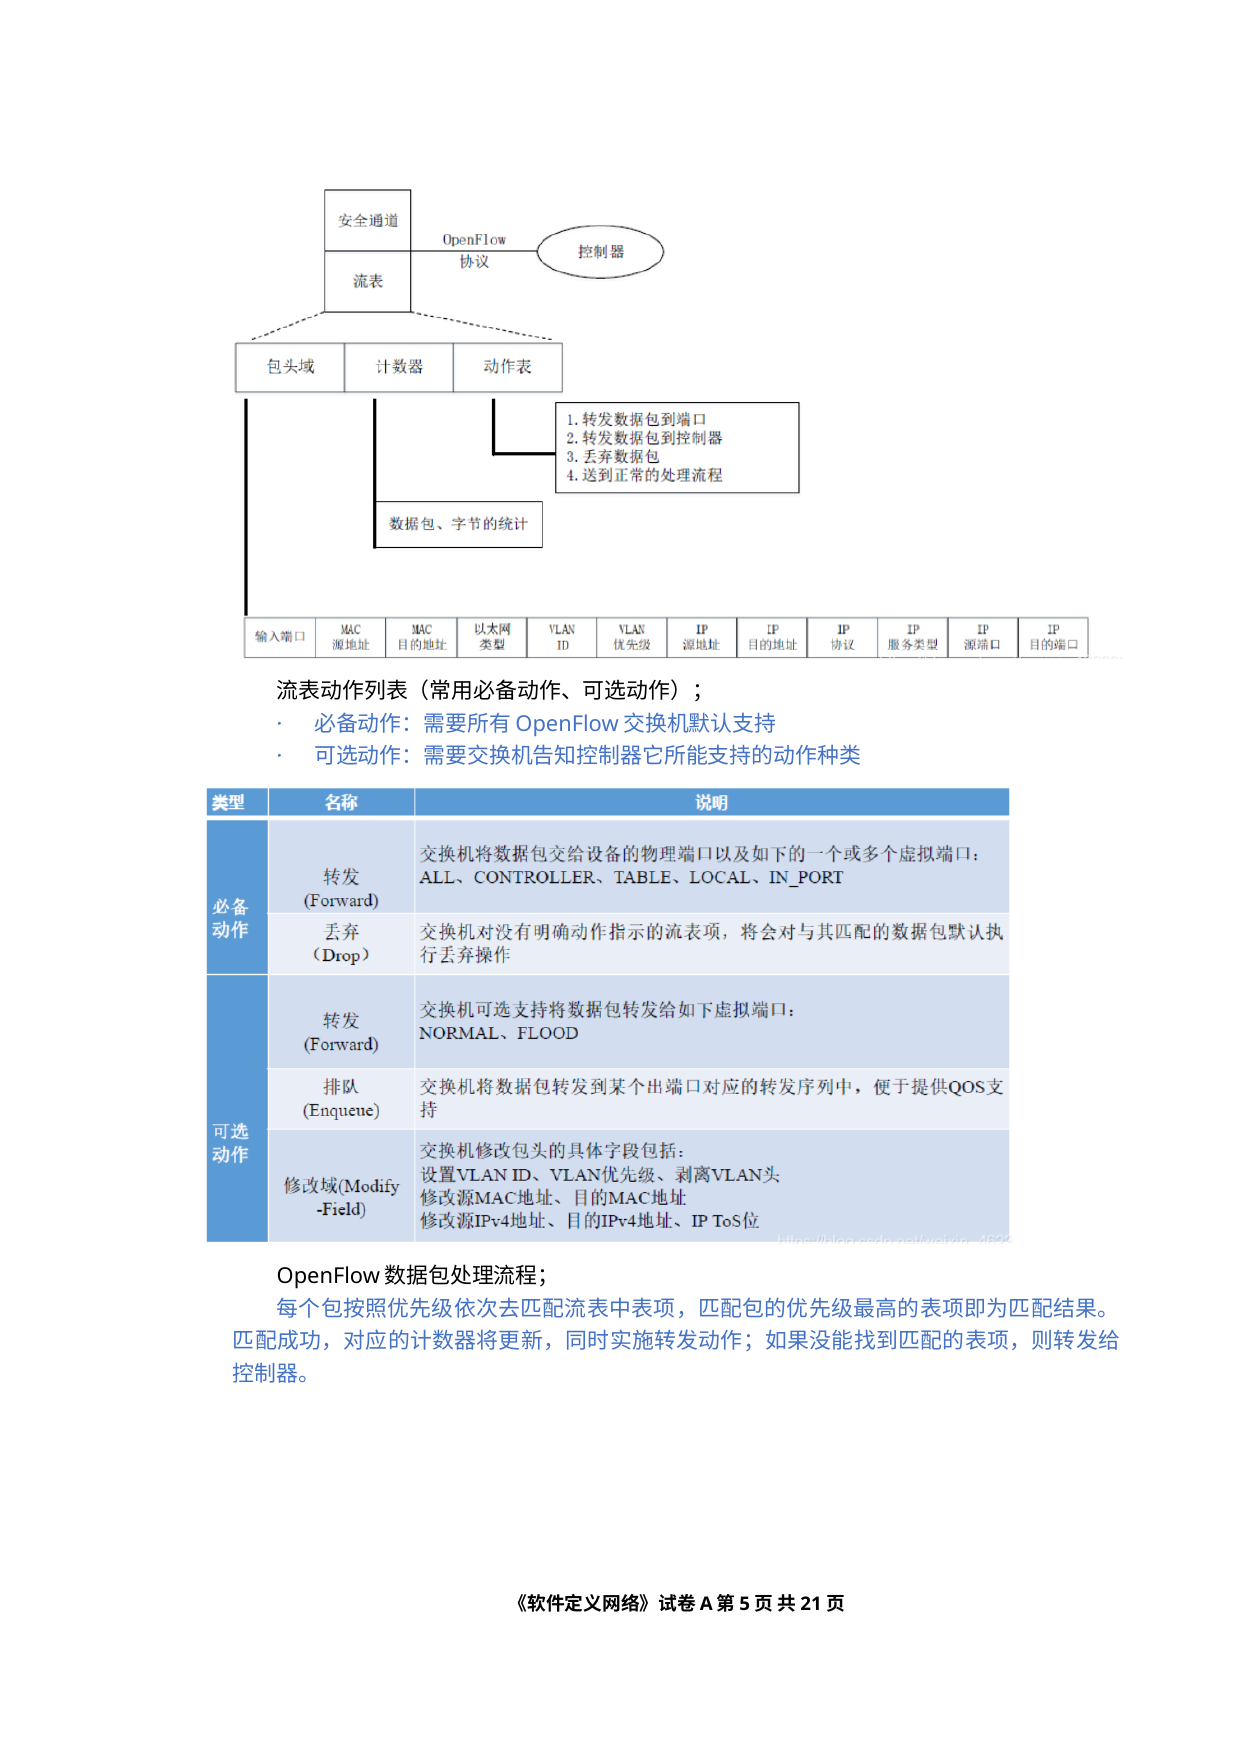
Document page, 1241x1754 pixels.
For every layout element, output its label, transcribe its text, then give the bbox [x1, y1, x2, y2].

picture [188, 770, 1013, 1244]
text 每个包按照优先级依次去匹配流表中表项，匹配包的优先级最高的表项即为匹配结果。匹配成功，对应的计数器将更新，同时实施转发动作；如果没能找到匹配的表项，则转发给控制器。 [233, 1291, 1122, 1388]
text OpenFlow数据包处理流程； [233, 1258, 1122, 1291]
list 可选动作：需要交换机告知控制器它所能支持的动作种类 [276, 738, 1122, 771]
text 流表动作列表（常用必备动作、可选动作）； [233, 673, 1122, 706]
list 必备动作：需要所有OpenFlow交换机默认支持 [276, 706, 1122, 738]
picture [188, 153, 1123, 659]
